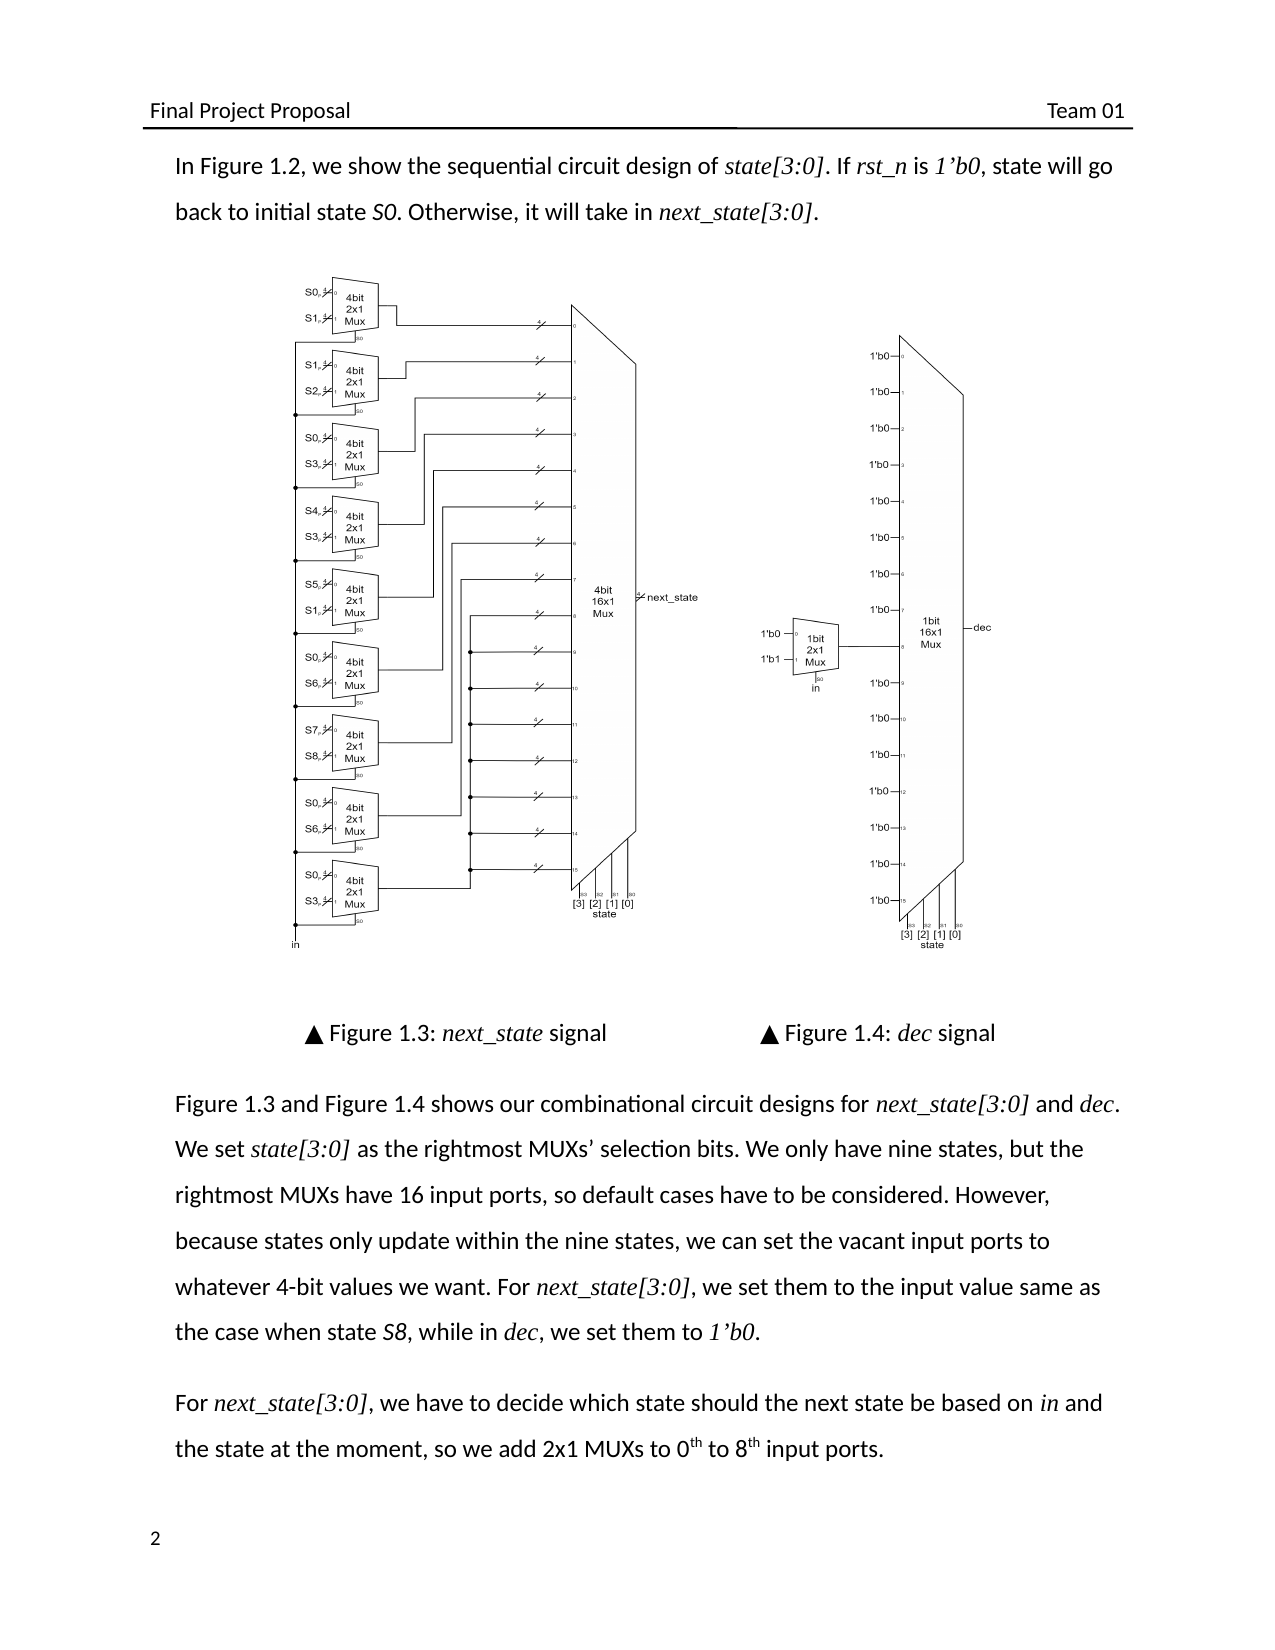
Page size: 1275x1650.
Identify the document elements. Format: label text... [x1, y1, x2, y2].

picture [738, 327, 1009, 966]
text In Figure 1.2, we show the sequential circuit design of state[3:0]. If rst_n is 1’b0, state will go back to initial state S0. Otherwise, it will take in next_state[3:0]. [175, 150, 1125, 226]
picture [272, 268, 718, 965]
text Figure 1.3 and Figure 1.4 shows our combinational circuit designs for next_state[3:0] and dec. We set state[3:0] as the rightmost MUXs’ selection bits. We only have nine states, but the rightmost MUXs have 16 input ports, so default cases have to be considered. However, because states only update within the nine states, we can set the vacant input ports to whatever 4-bit values we want. For next_state[3:0], we set them to the input value same as the case when state S8, while in dec, we set them to 1’b0. [175, 1088, 1125, 1347]
text For next_state[3:0], we have to decide which state should the next state be based on in and the state at the moment, so we add 2x1 MUXs to 0th to 8th input ports. [175, 1387, 1125, 1463]
